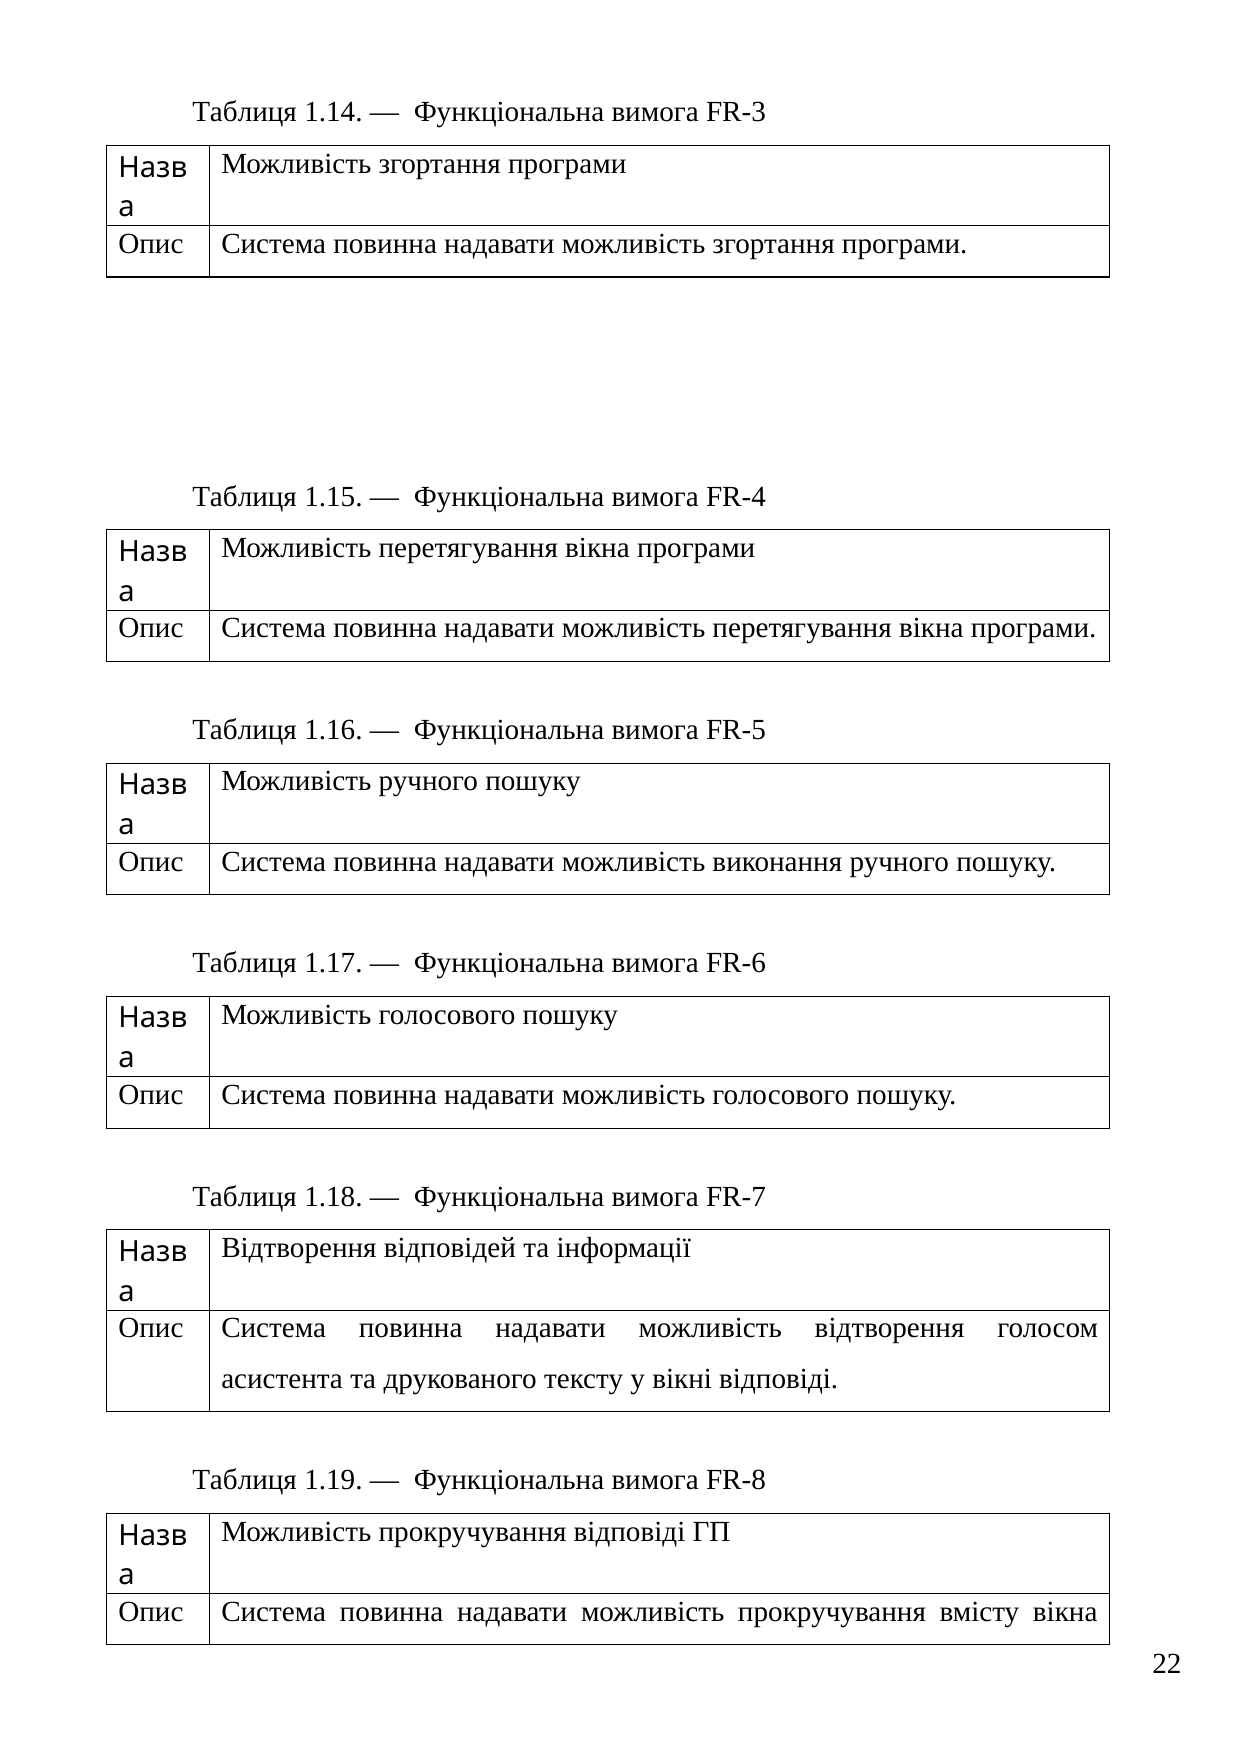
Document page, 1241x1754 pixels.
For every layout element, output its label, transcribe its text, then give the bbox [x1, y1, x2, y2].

table_cell Система повинна надавати можливість перетягування вікна програми. [210, 611, 1109, 661]
table_header Відтворення відповідей та інформації [210, 1230, 1109, 1309]
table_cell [210, 1594, 1109, 1644]
table_cell Система повинна надавати можливість згортання програми. [210, 226, 1109, 276]
table_header Назва [107, 530, 209, 609]
table_cell Система повинна надавати можливість відтворення голосом асистента та друкованого тексту у вікні відповіді. [210, 1311, 1109, 1411]
table_header Назва [107, 764, 209, 843]
table_cell Опис [107, 611, 209, 661]
list Функціональна вимога FR-4 [118, 479, 1181, 512]
list Функціональна вимога FR-5 [118, 712, 1181, 746]
table_cell Опис [107, 226, 209, 276]
table_cell Опис [107, 1311, 209, 1411]
table_header Можливість прокручування відповіді ГП [210, 1514, 1109, 1593]
list Функціональна вимога FR-8 [118, 1462, 1181, 1496]
table_header Можливість ручного пошуку [210, 764, 1109, 843]
list Функціональна вимога FR-6 [118, 945, 1181, 979]
table_header Назва [107, 146, 209, 225]
table_header Можливість перетягування вікна програми [210, 530, 1109, 609]
table_cell Система повинна надавати можливість виконання ручного пошуку. [210, 844, 1109, 894]
table_header Назва [107, 1230, 209, 1309]
table_cell Опис [107, 844, 209, 894]
table_header Можливість згортання програми [210, 146, 1109, 225]
table_cell Опис [107, 1594, 209, 1644]
table_cell Система повинна надавати можливість голосового пошуку. [210, 1077, 1109, 1127]
list Функціональна вимога FR-7 [118, 1179, 1181, 1212]
table_header Назва [107, 997, 209, 1076]
table_cell Опис [107, 1077, 209, 1127]
table_header Назва [107, 1514, 209, 1593]
table_header Можливість голосового пошуку [210, 997, 1109, 1076]
list Функціональна вимога FR-3 [118, 94, 1181, 128]
